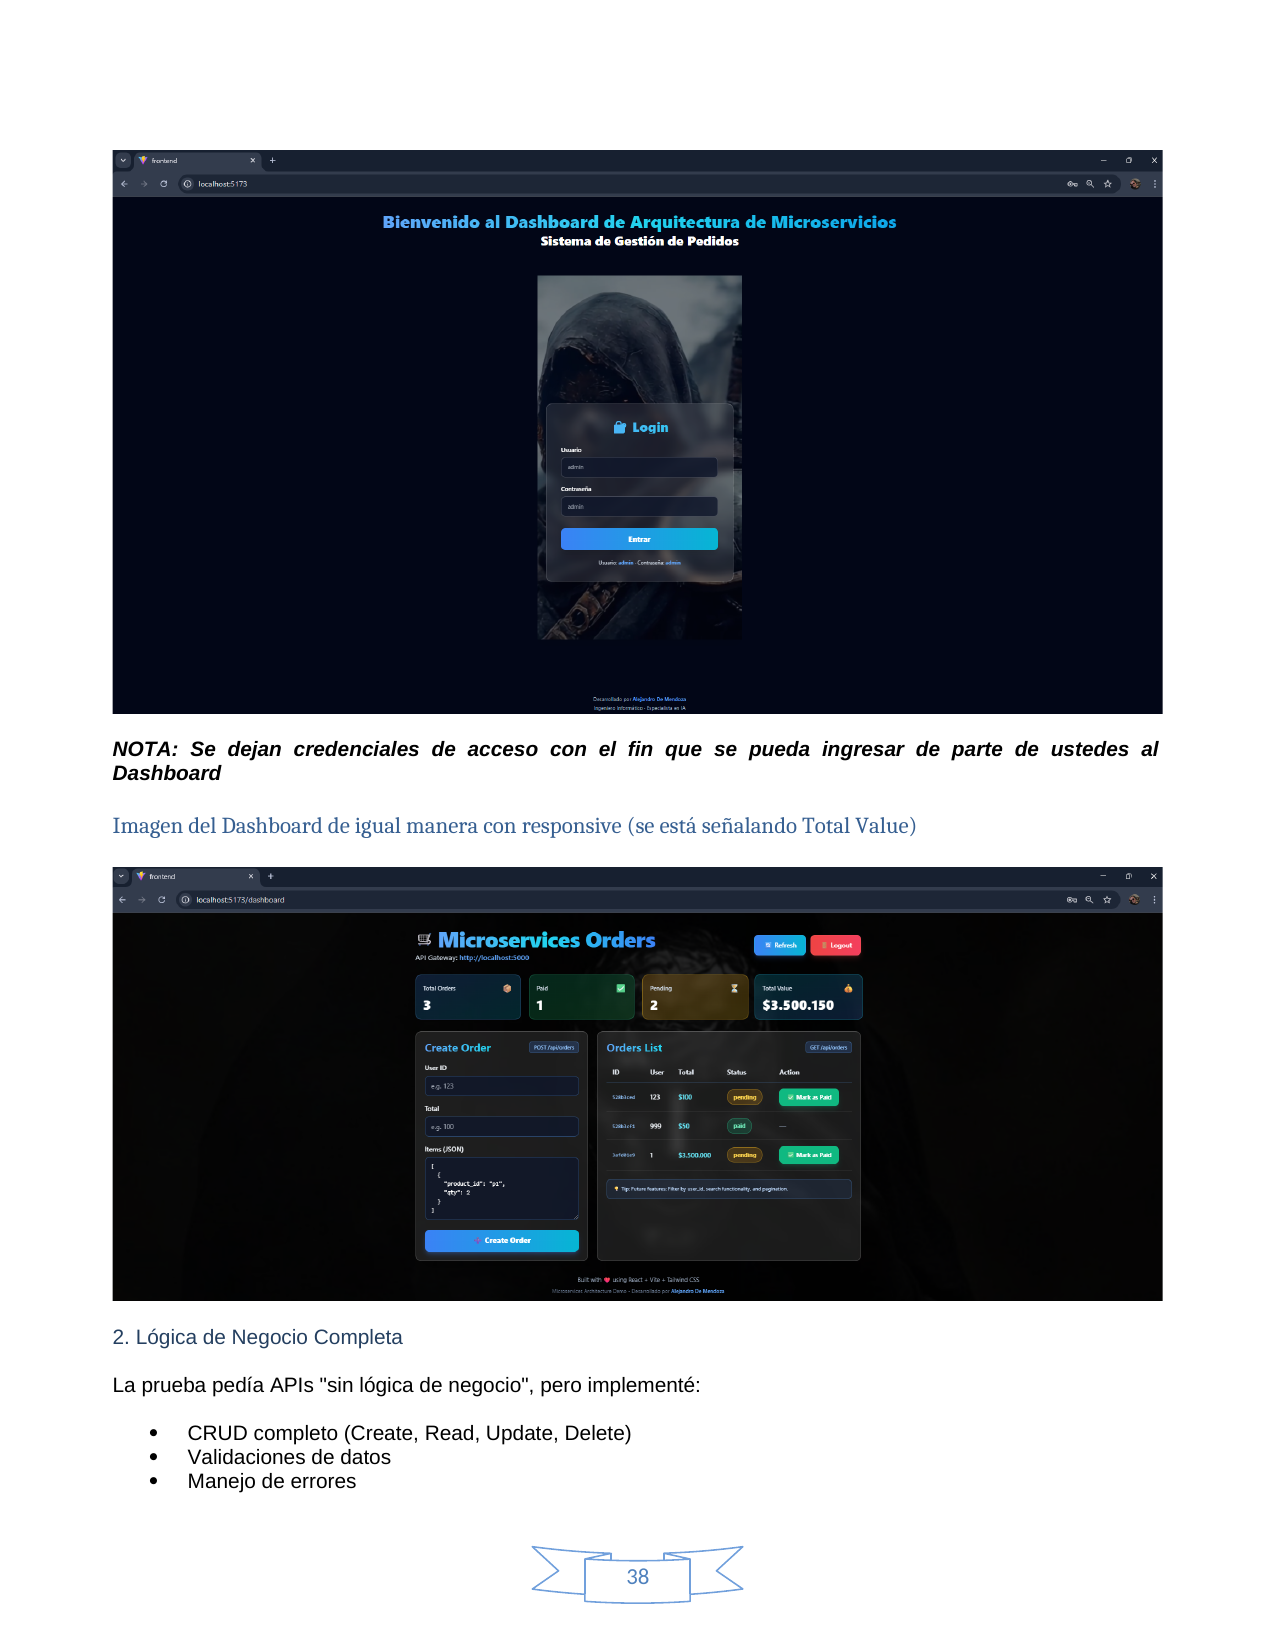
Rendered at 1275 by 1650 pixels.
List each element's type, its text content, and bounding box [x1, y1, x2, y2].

picture [112, 150, 1163, 714]
text NOTA: Se dejan credenciales de acceso con el fin que se pueda ingresar de parte de ustedes al Dashboard [112, 737, 1162, 785]
list Validaciones de datos [150, 1445, 1162, 1469]
text La prueba pedía APIs "sin lógica de negocio", pero implementé: [112, 1373, 1162, 1397]
list CRUD completo (Create, Read, Update, Delete) [150, 1421, 1162, 1445]
list Manejo de errores [150, 1469, 1162, 1493]
subtitle 2. Lógica de Negocio Completa [112, 1325, 1162, 1349]
subtitle Imagen del Dashboard de igual manera con responsive (se está señalando Total Value) [112, 813, 1162, 839]
picture [112, 867, 1163, 1301]
